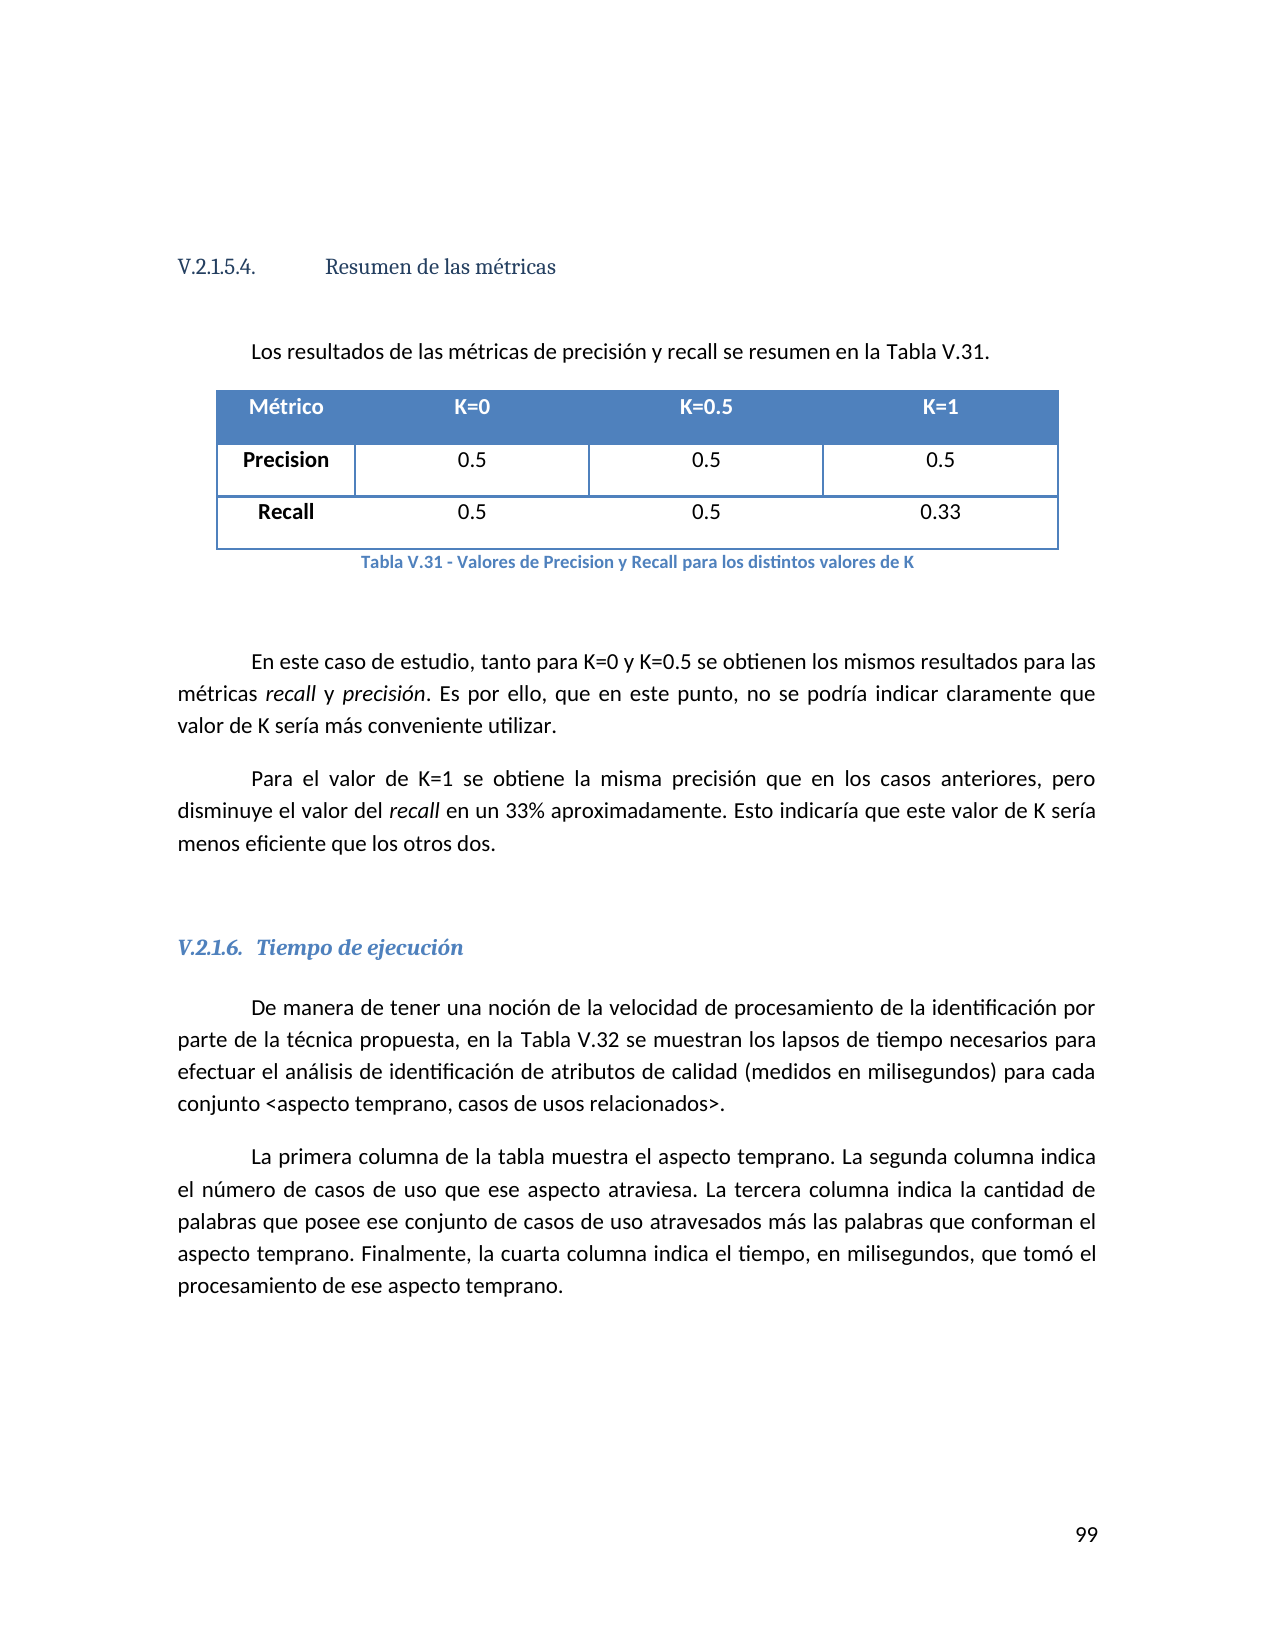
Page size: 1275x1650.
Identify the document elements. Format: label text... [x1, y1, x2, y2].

table_cell 0.5 [824, 445, 1057, 495]
table_cell 0.5 [590, 445, 822, 495]
text La primera columna de la tabla muestra el aspecto temprano. La segunda columna indica el número de casos de uso que ese aspecto atraviesa. La tercera columna indica la cantidad de palabras que posee ese conjunto de casos de uso atravesados más las palabras que conforman el aspecto temprano. Finalmente, la cuarta columna indica el tiempo, en milisegundos, que tomó el procesamiento de ese aspecto temprano. [177, 1142, 1098, 1299]
text En este caso de estudio, tanto para K=0 y K=0.5 se obtienen los mismos resultados para las métricas recall y precisión. Es por ello, que en este punto, no se podría indicar claramente que valor de K sería más conveniente utilizar. [177, 647, 1098, 739]
table_cell 0.5 [355, 498, 589, 548]
table_cell Precision [218, 445, 354, 495]
table_header K=0.5 [589, 392, 823, 443]
table_header Métrico [218, 392, 355, 443]
table_cell Recall [218, 498, 355, 548]
subtitle Resumen de las métricas [177, 254, 1098, 280]
table_cell 0.5 [589, 498, 823, 548]
table_header K=0 [355, 392, 589, 443]
subtitle Tiempo de ejecución [177, 935, 1098, 961]
table_cell 0.5 [356, 445, 588, 495]
table_header K=1 [823, 392, 1057, 443]
text Para el valor de K=1 se obtiene la misma precisión que en los casos anteriores, pero disminuye el valor del recall en un 33% aproximadamente. Esto indicaría que este valor de K sería menos eficiente que los otros dos. [177, 764, 1098, 857]
table_cell 0.33 [823, 498, 1057, 548]
